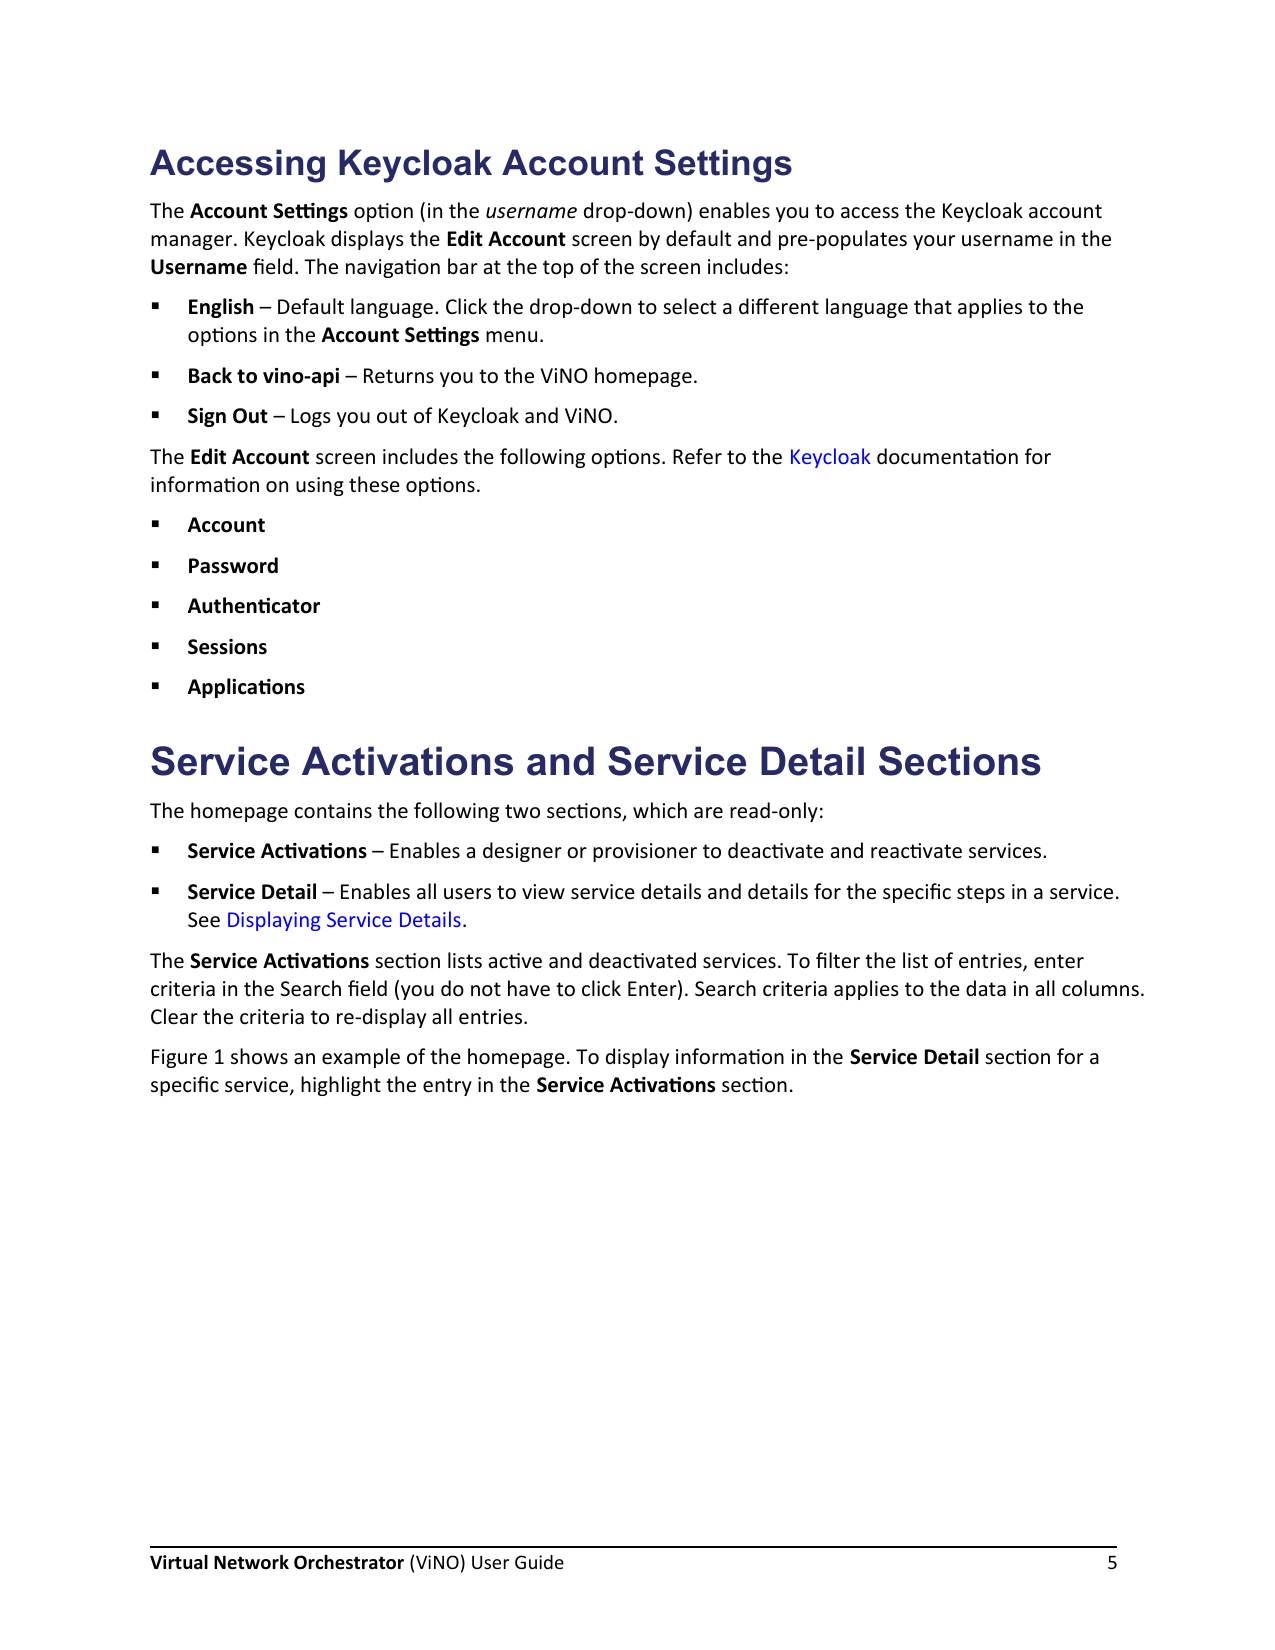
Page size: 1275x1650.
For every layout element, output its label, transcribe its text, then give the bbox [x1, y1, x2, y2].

text The Account Settings option (in the username drop-down) enables you to access the Keycloak account manager. Keycloak displays the Edit Account screen by default and pre-populates your username in the Username field. The navigation bar at the top of the screen includes: [150, 196, 1155, 280]
text Figure 1 shows an example of the homepage. To display information in the Service Detail section for a specific service, highlight the entry in the Service Activations section. [150, 1042, 1155, 1098]
list Account [150, 510, 1155, 538]
text The homepage contains the following two sections, which are read-only: [150, 796, 1155, 824]
list Service Detail – Enables all users to view service details and details for the specific steps in a service. See Displaying Service Details. [150, 877, 1155, 933]
list Back to vino-api – Returns you to the ViNO homepage. [150, 361, 1155, 389]
list Applications [150, 672, 1155, 701]
list Authenticator [150, 591, 1155, 619]
list Service Activations – Enables a designer or provisioner to deactivate and reactivate services. [150, 837, 1155, 865]
list English – Default language. Click the drop-down to select a different language that applies to the options in the Account Settings menu. [150, 292, 1155, 348]
subtitle Service Activations and Service Detail Sections [150, 738, 1155, 784]
list Password [150, 551, 1155, 579]
text The Edit Account screen includes the following options. Refer to the Keycloak documentation for information on using these options. [150, 442, 1155, 498]
list Sign Out – Logs you out of Keycloak and ViNO. [150, 401, 1155, 429]
text The Service Activations section lists active and deactivated services. To filter the list of entries, enter criteria in the Search field (you do not have to click Enter). Search criteria applies to the data in all columns. Clear the criteria to re-display all entries. [150, 946, 1155, 1030]
subtitle Accessing Keycloak Account Settings [150, 142, 1155, 183]
list Sessions [150, 632, 1155, 660]
